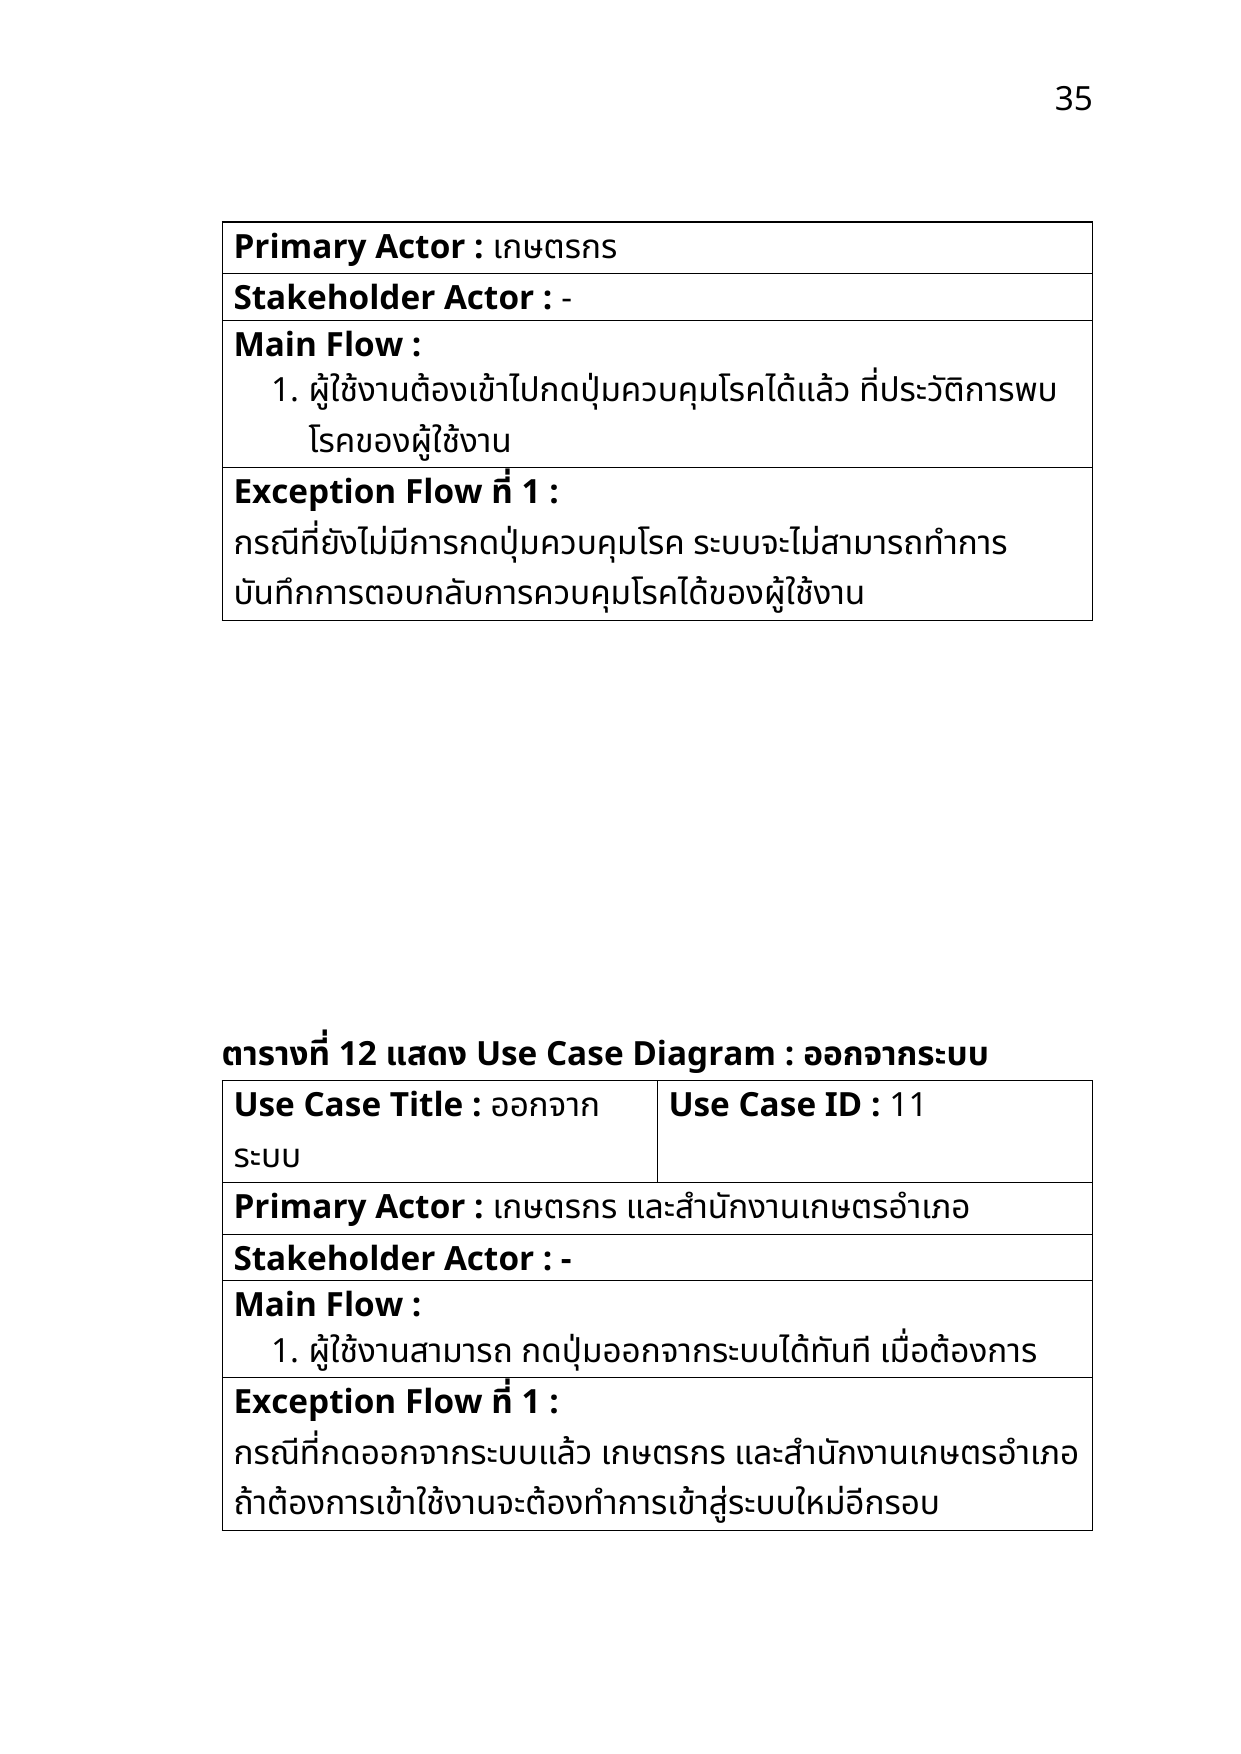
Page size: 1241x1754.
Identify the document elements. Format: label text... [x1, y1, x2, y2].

table_cell Exception Flow ที่ 1 : กรณีที่ยังไม่มีการกดปุ่มควบคุมโรค ระบบจะไม่สามารถทำการบันทึกการตอบกลับการควบคุมโรคได้ของผู้ใช้งาน [223, 468, 1092, 619]
table_cell Main Flow : ผู้ใช้งานสามารถ กดปุ่มออกจากระบบได้ทันที เมื่อต้องการ [223, 1281, 1092, 1377]
table_cell Primary Actor : เกษตรกร [223, 223, 1092, 273]
table_header Use Case Title : ออกจากระบบ [223, 1081, 657, 1182]
table_cell Exception Flow ที่ 1 : กรณีที่กดออกจากระบบแล้ว เกษตรกร และสำนักงานเกษตรอำเภอ ถ้าต้องการเข้าใช้งานจะต้องทำการเข้าสู่ระบบใหม่อีกรอบ [223, 1378, 1092, 1530]
table_header Use Case ID : 11 [658, 1081, 1092, 1182]
table_cell Main Flow : ผู้ใช้งานต้องเข้าไปกดปุ่มควบคุมโรคได้แล้ว ที่ประวัติการพบโรคของผู้ใช้งาน [223, 321, 1092, 467]
text ตารางที่ 12 แสดง Use Case Diagram : ออกจากระบบ [221, 1029, 1092, 1080]
table_cell Stakeholder Actor : - [223, 274, 1092, 319]
table_cell Primary Actor : เกษตรกร และสำนักงานเกษตรอำเภอ [223, 1183, 1092, 1234]
table_cell Stakeholder Actor : - [223, 1235, 1092, 1280]
